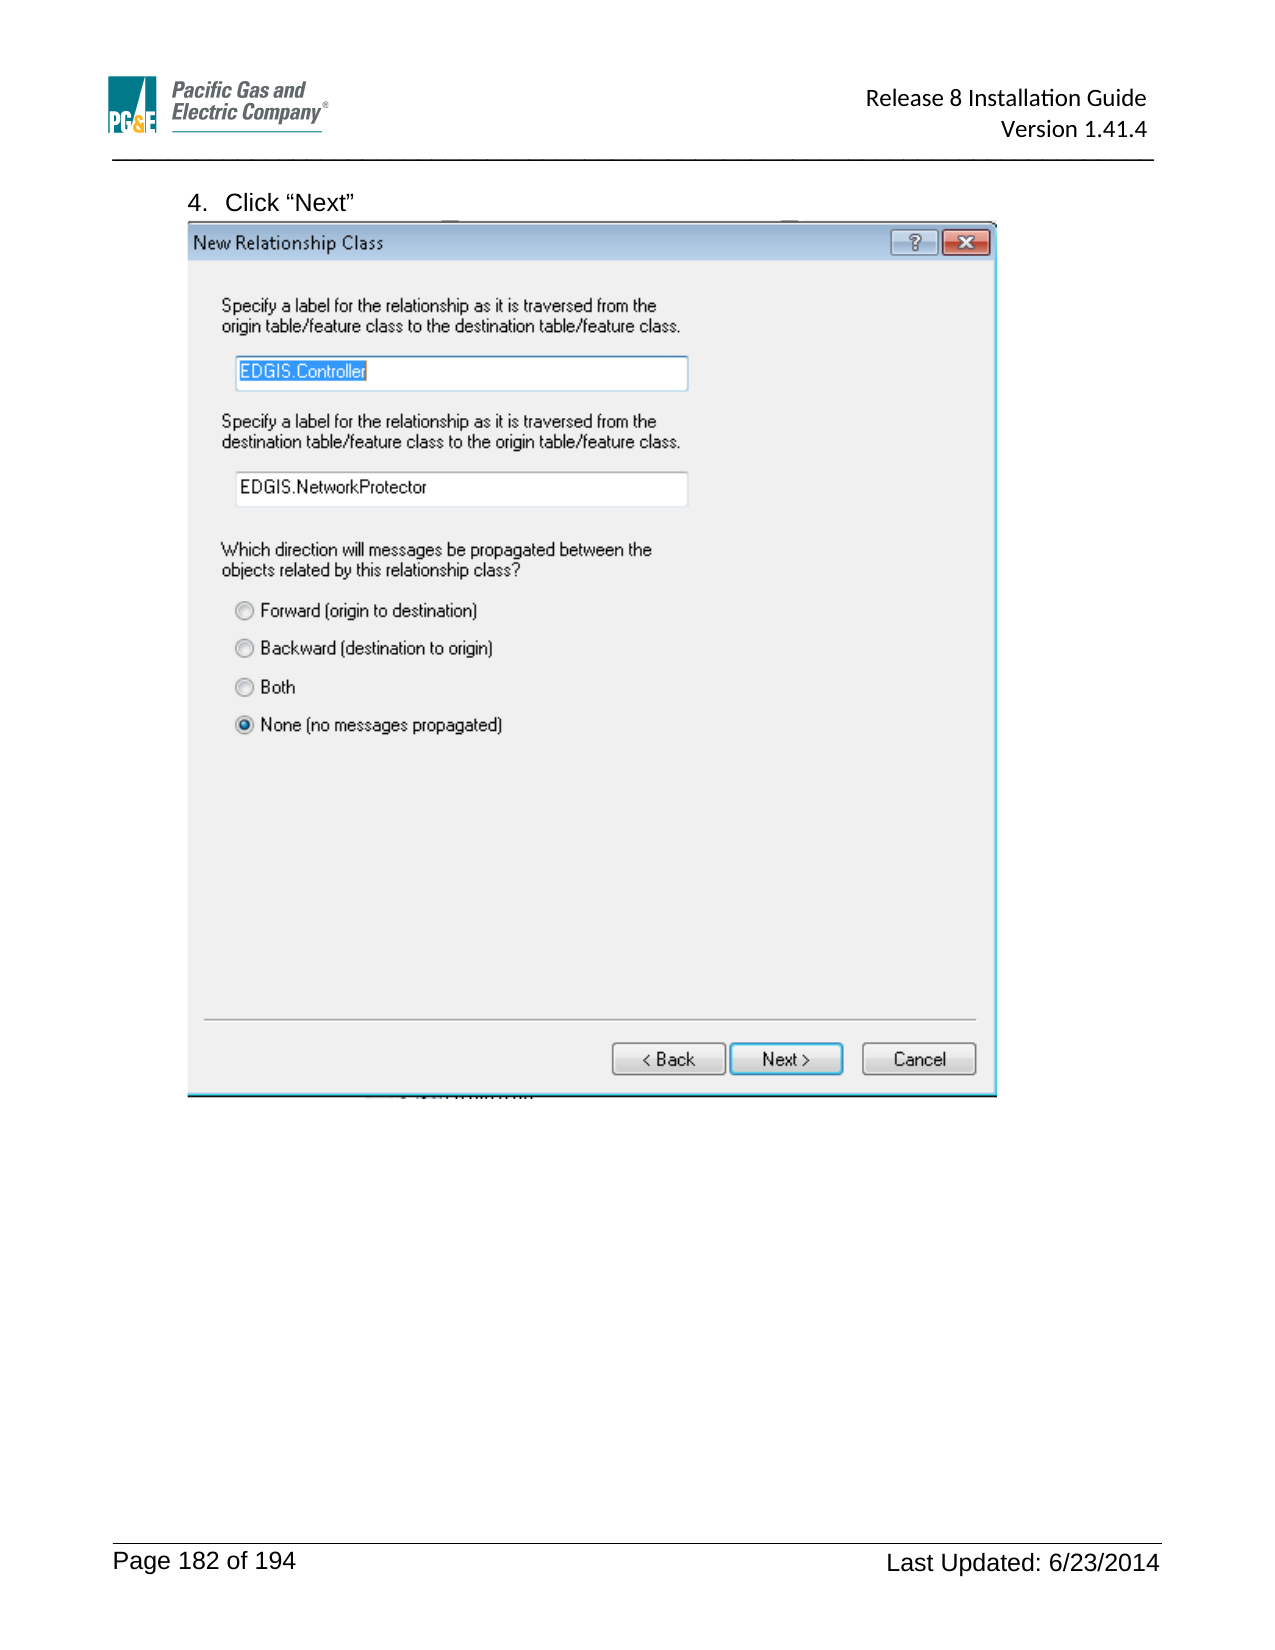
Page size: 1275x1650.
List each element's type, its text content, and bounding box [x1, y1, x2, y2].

list Click “Next” [187, 187, 1162, 216]
picture [187, 220, 997, 1099]
